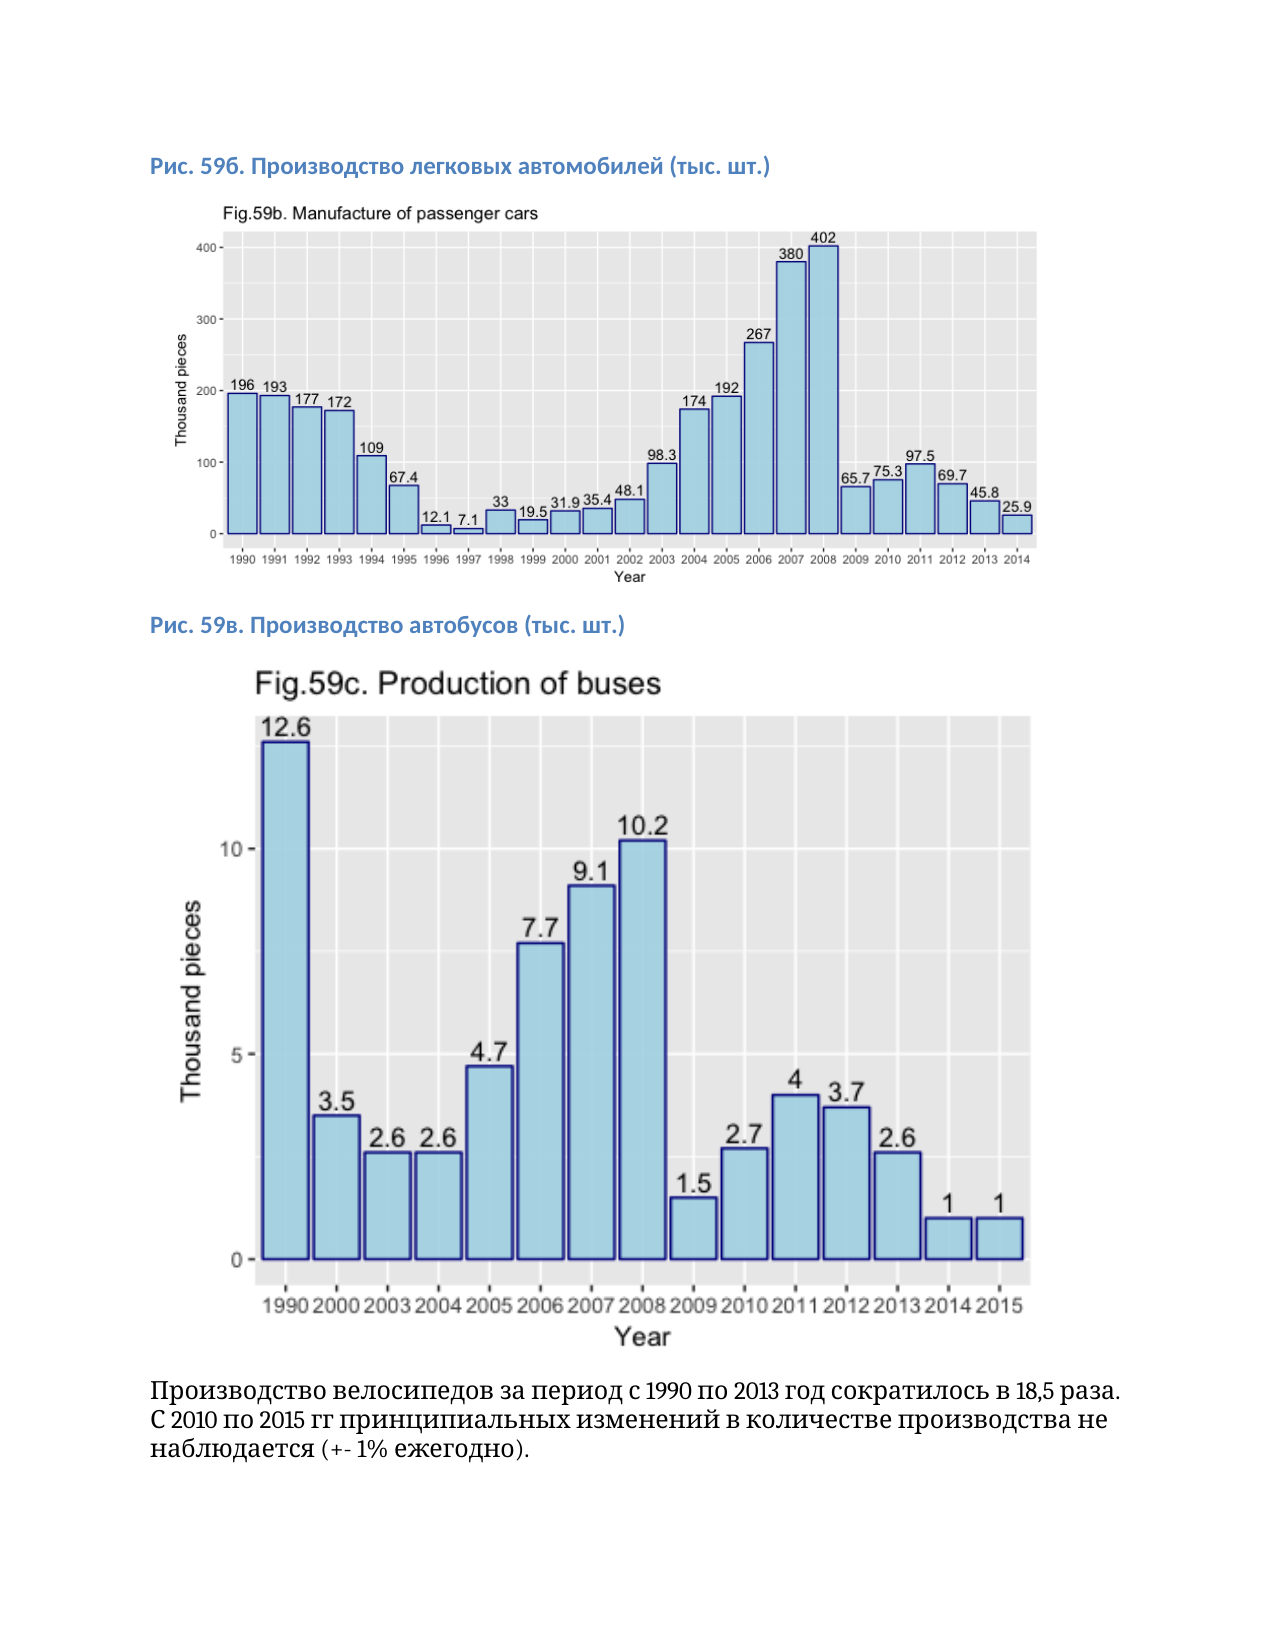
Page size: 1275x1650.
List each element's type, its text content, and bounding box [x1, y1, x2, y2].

picture [168, 658, 1044, 1359]
subtitle Рис. 59в. Производство автобусов (тыс. шт.) [150, 609, 1125, 639]
text Производство велосипедов за период с 1990 по 2013 год сократилось в 18,5 раза. С 2010 по 2015 гг принципиальных изменений в количестве производства не наблюдается (+- 1% ежегодно). [150, 1377, 1125, 1463]
subtitle Рис. 59б. Производство легковых автомобилей (тыс. шт.) [150, 150, 1125, 181]
picture [168, 199, 1044, 589]
